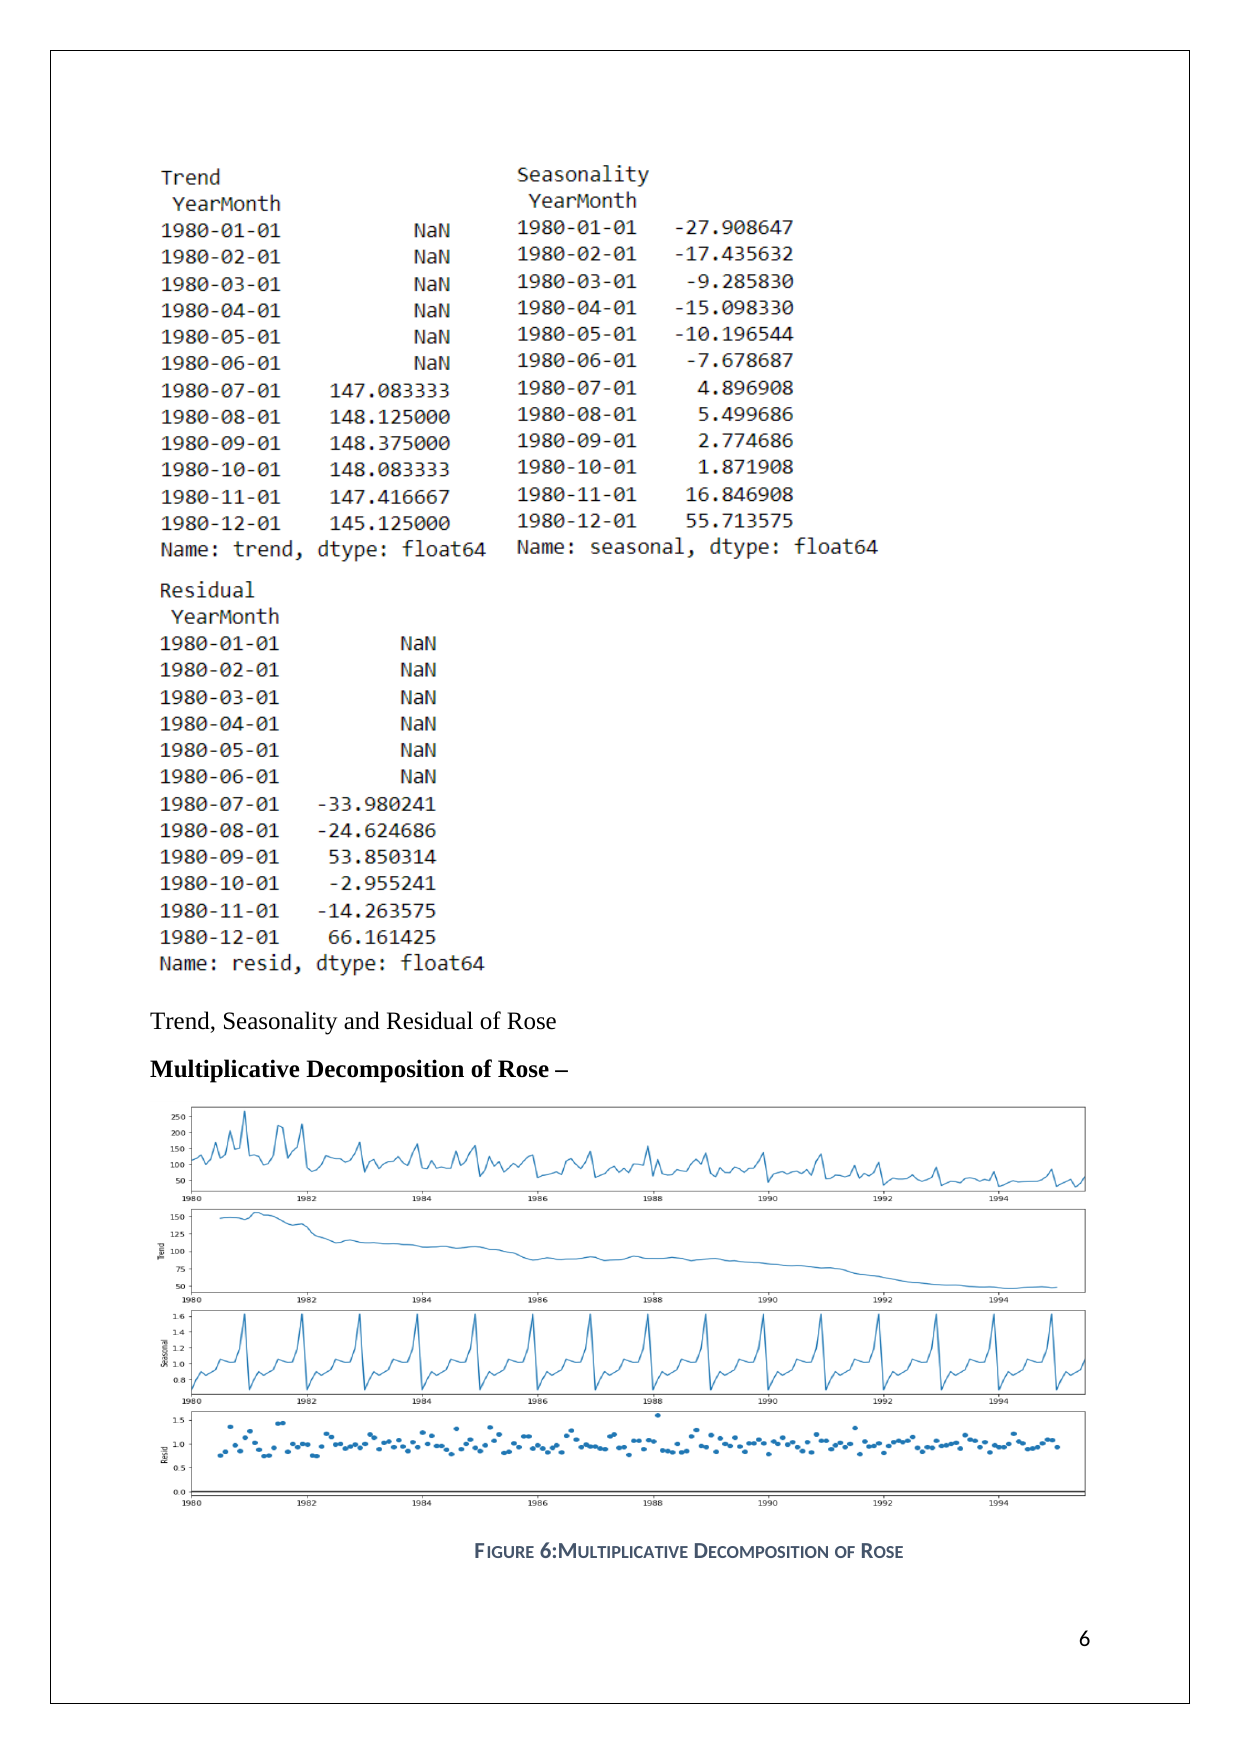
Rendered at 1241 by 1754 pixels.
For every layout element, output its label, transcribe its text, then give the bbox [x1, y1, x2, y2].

text Multiplicative Decomposition of Rose – [150, 1054, 1090, 1082]
text Trend, Seasonality and Residual of Rose [150, 1006, 1090, 1035]
picture [150, 1101, 1091, 1518]
picture [150, 150, 898, 579]
text Figure 6:Multiplicative Decomposition of Rose [150, 1537, 1090, 1564]
picture [150, 581, 497, 988]
